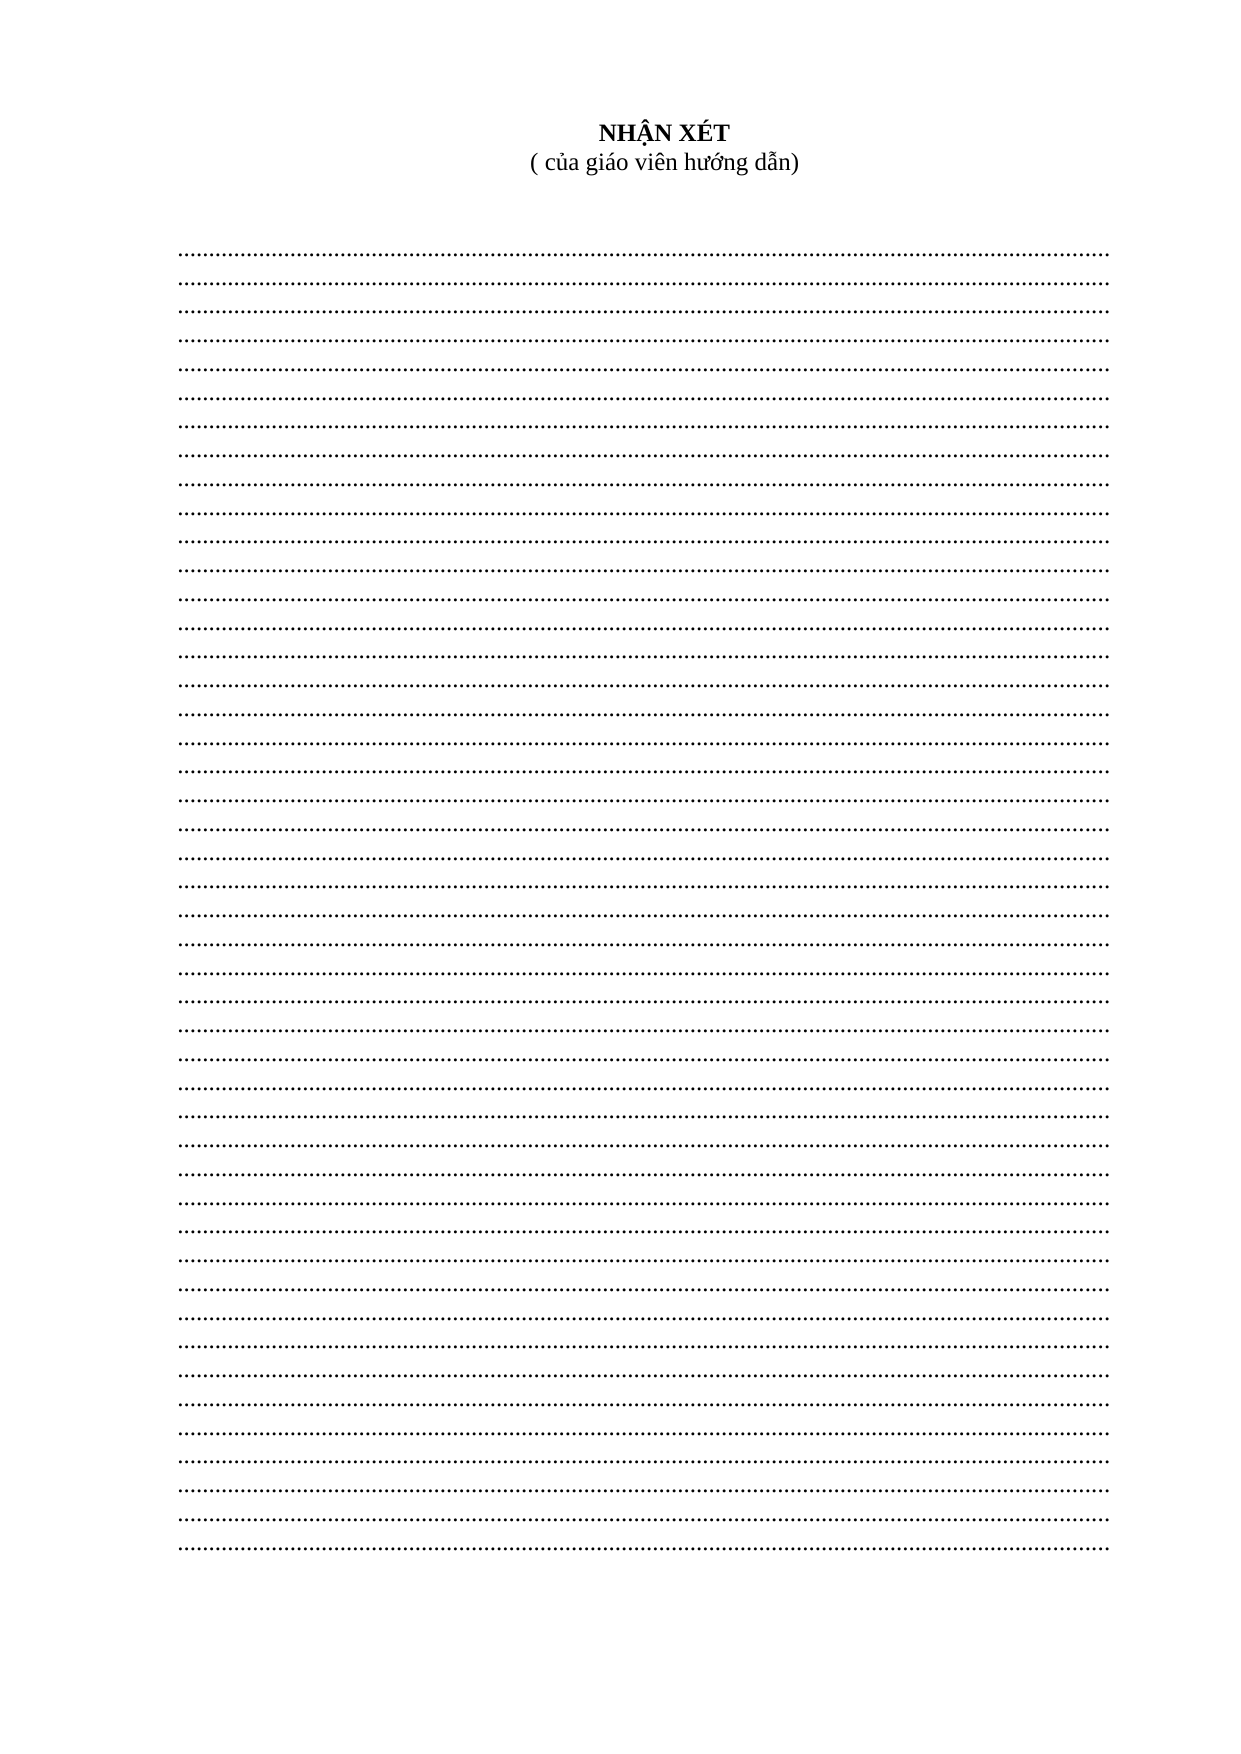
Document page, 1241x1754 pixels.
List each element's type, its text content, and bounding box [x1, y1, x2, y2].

text ( của giáo viên hướng dẫn) [177, 147, 1152, 176]
text NHẬN XÉT [177, 118, 1152, 147]
